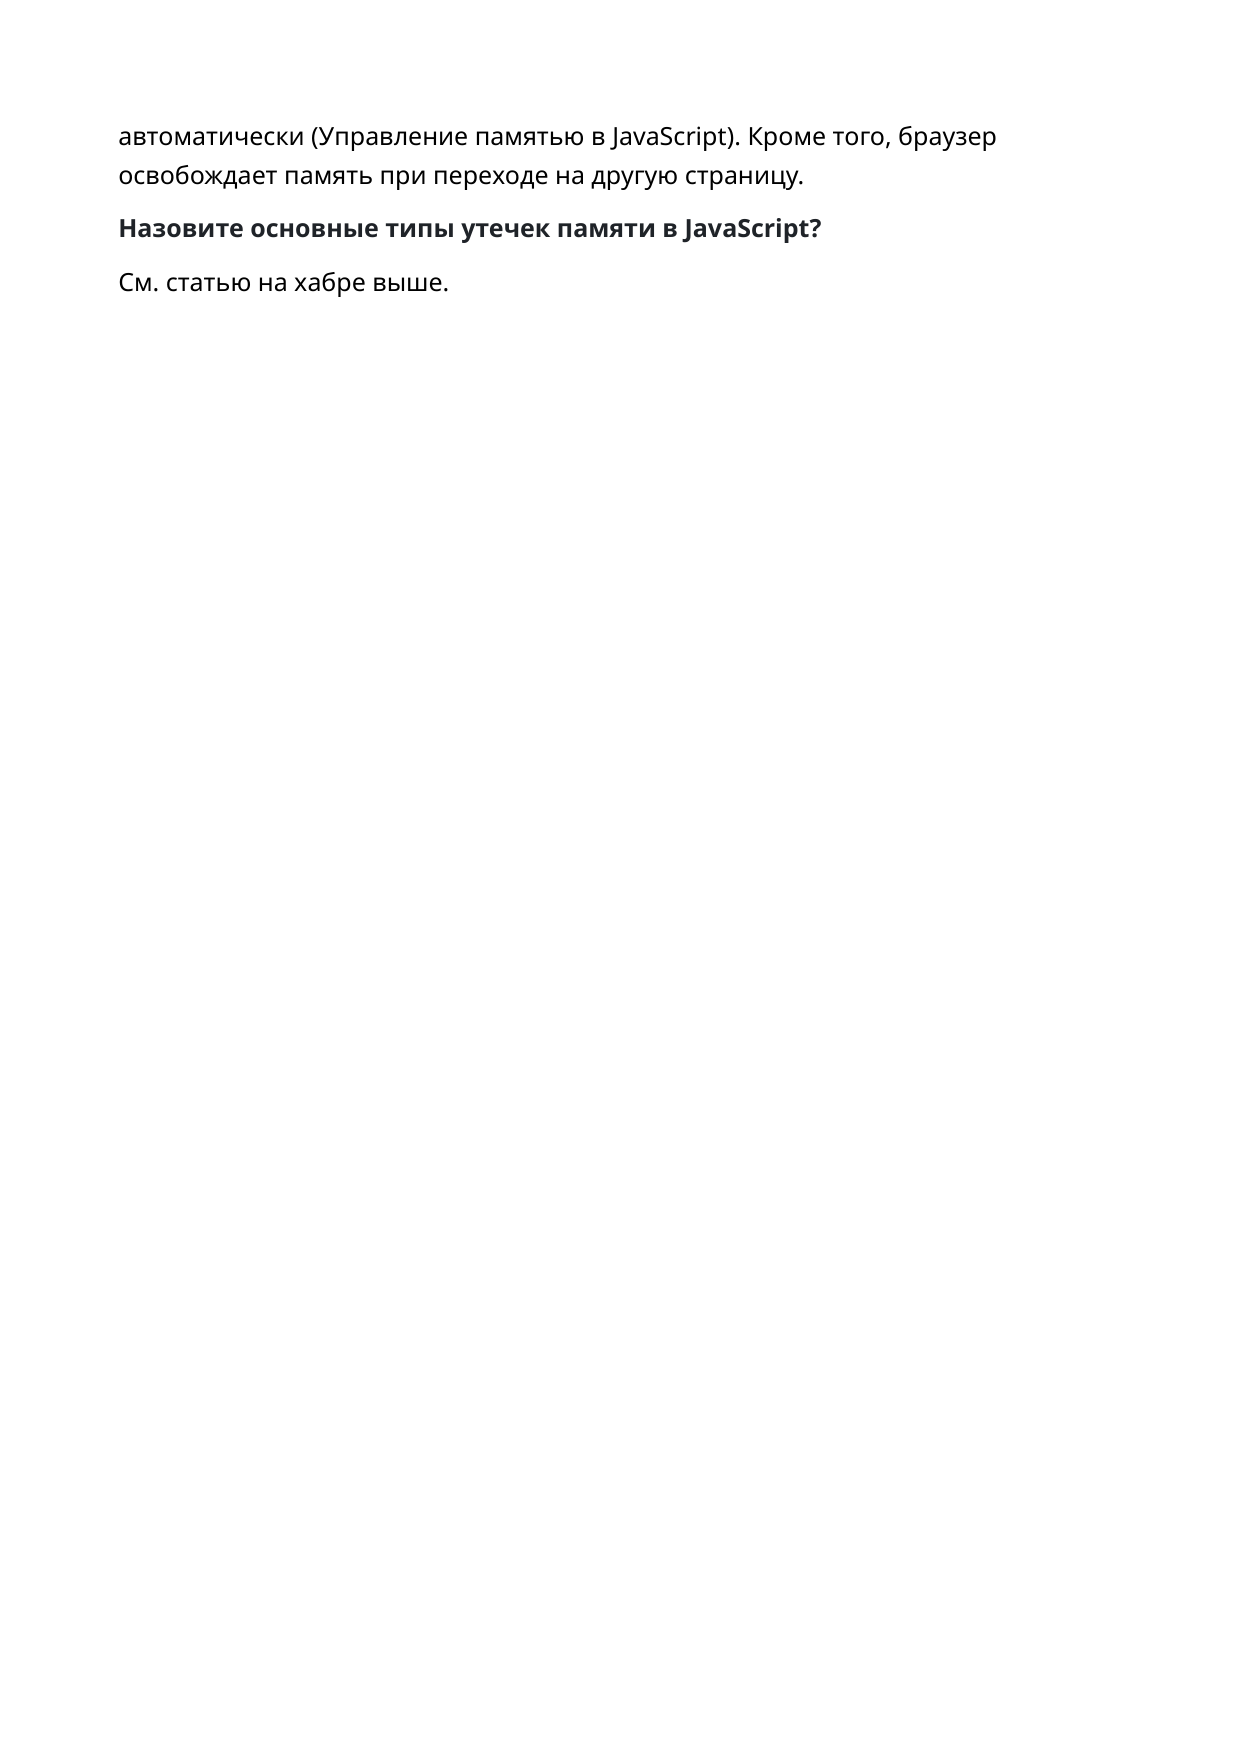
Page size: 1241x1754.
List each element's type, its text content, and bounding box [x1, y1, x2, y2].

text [118, 118, 1122, 191]
text Назовите основные типы утечек памяти в JavaScript? [118, 211, 1122, 245]
text См. статью на хабре выше. [118, 265, 1122, 299]
